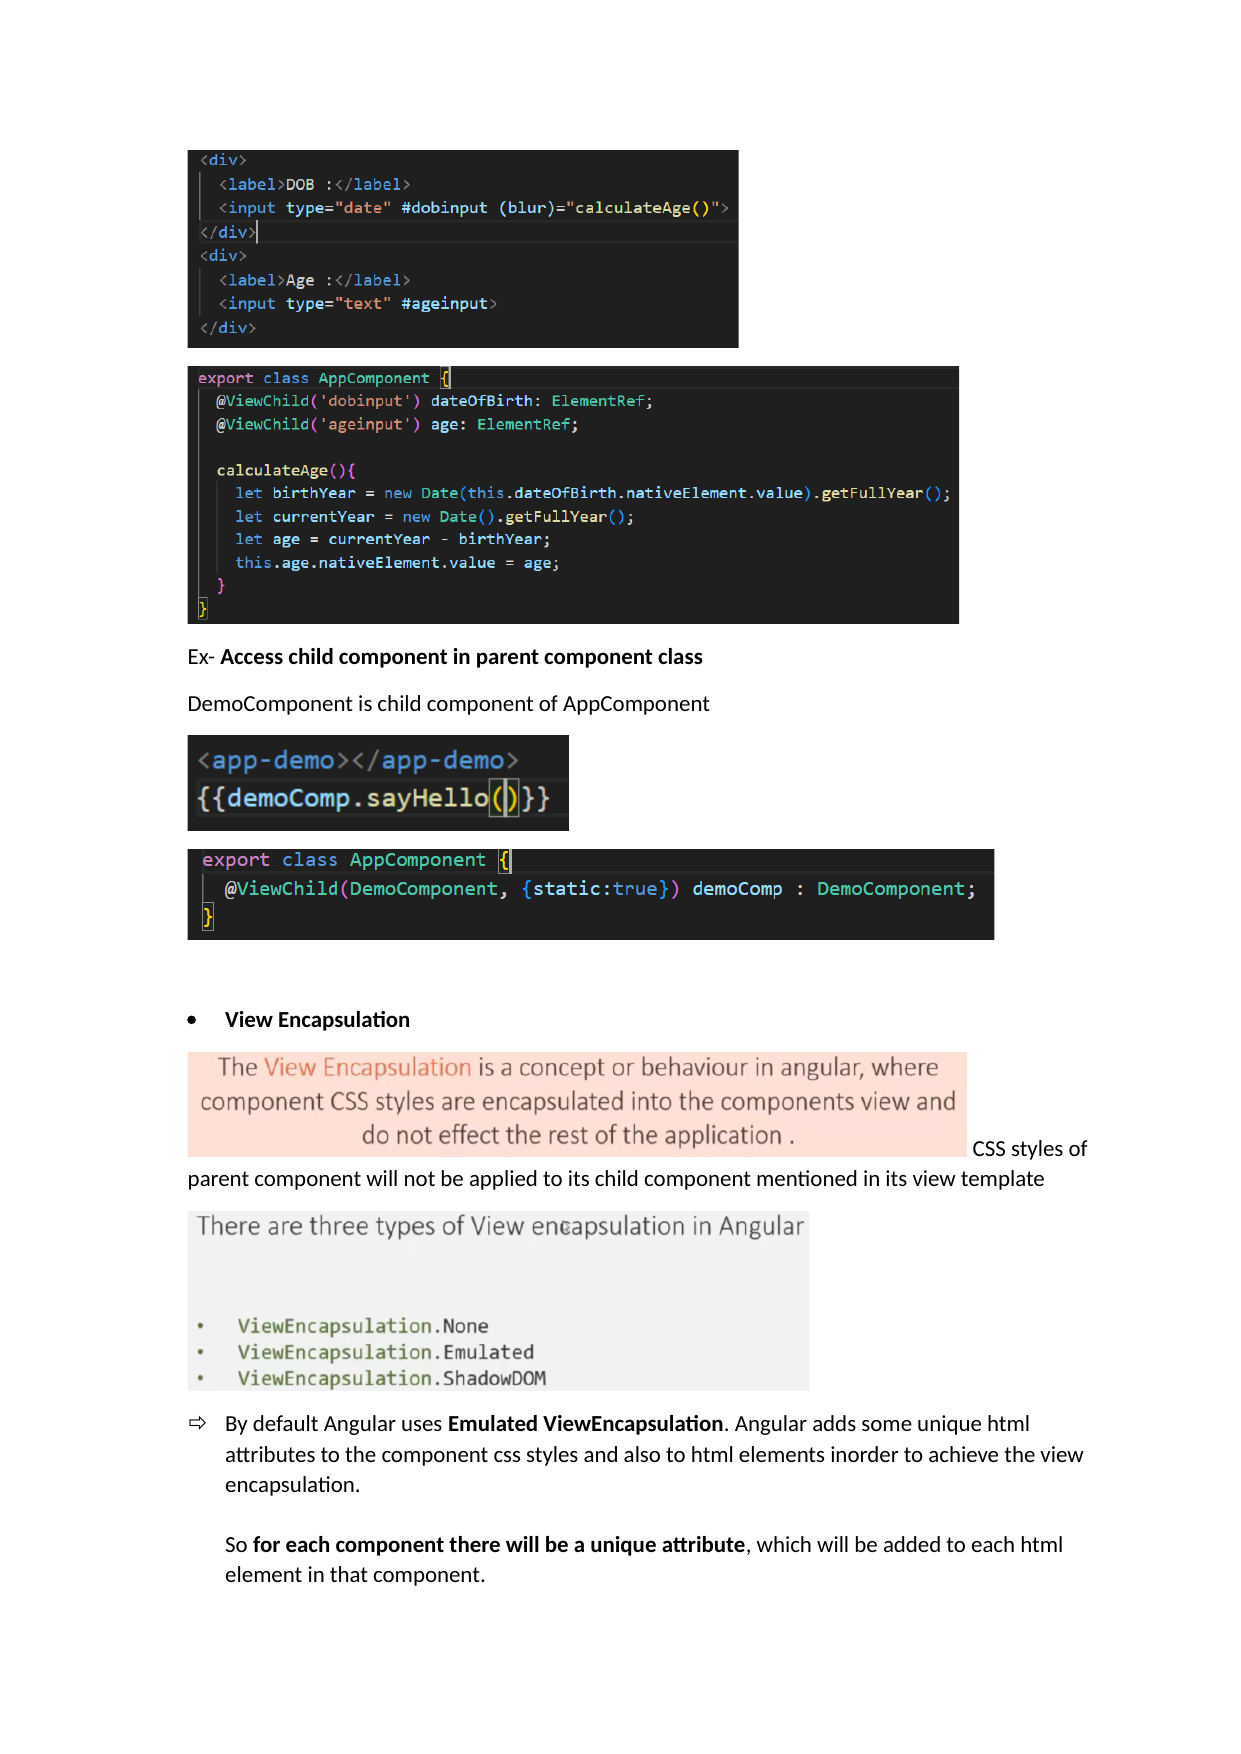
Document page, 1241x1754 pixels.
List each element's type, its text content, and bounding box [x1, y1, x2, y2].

picture [187, 849, 995, 940]
picture [187, 150, 739, 348]
list View Encapsulation [187, 1006, 1090, 1034]
list By default Angular uses Emulated ViewEncapsulation. Angular adds some unique html attributes to the component css styles and also to html elements inorder to achieve the view encapsulation. [187, 1409, 1090, 1498]
picture [187, 366, 960, 624]
list So for each component there will be a unique attribute, which will be added to each html element in that component. [225, 1530, 1090, 1588]
picture [187, 1052, 968, 1157]
picture [187, 1211, 810, 1391]
text DemoComponent is child component of AppComponent [187, 689, 1090, 717]
picture [187, 735, 569, 831]
text Ex- Access child component in parent component class [187, 642, 1090, 670]
